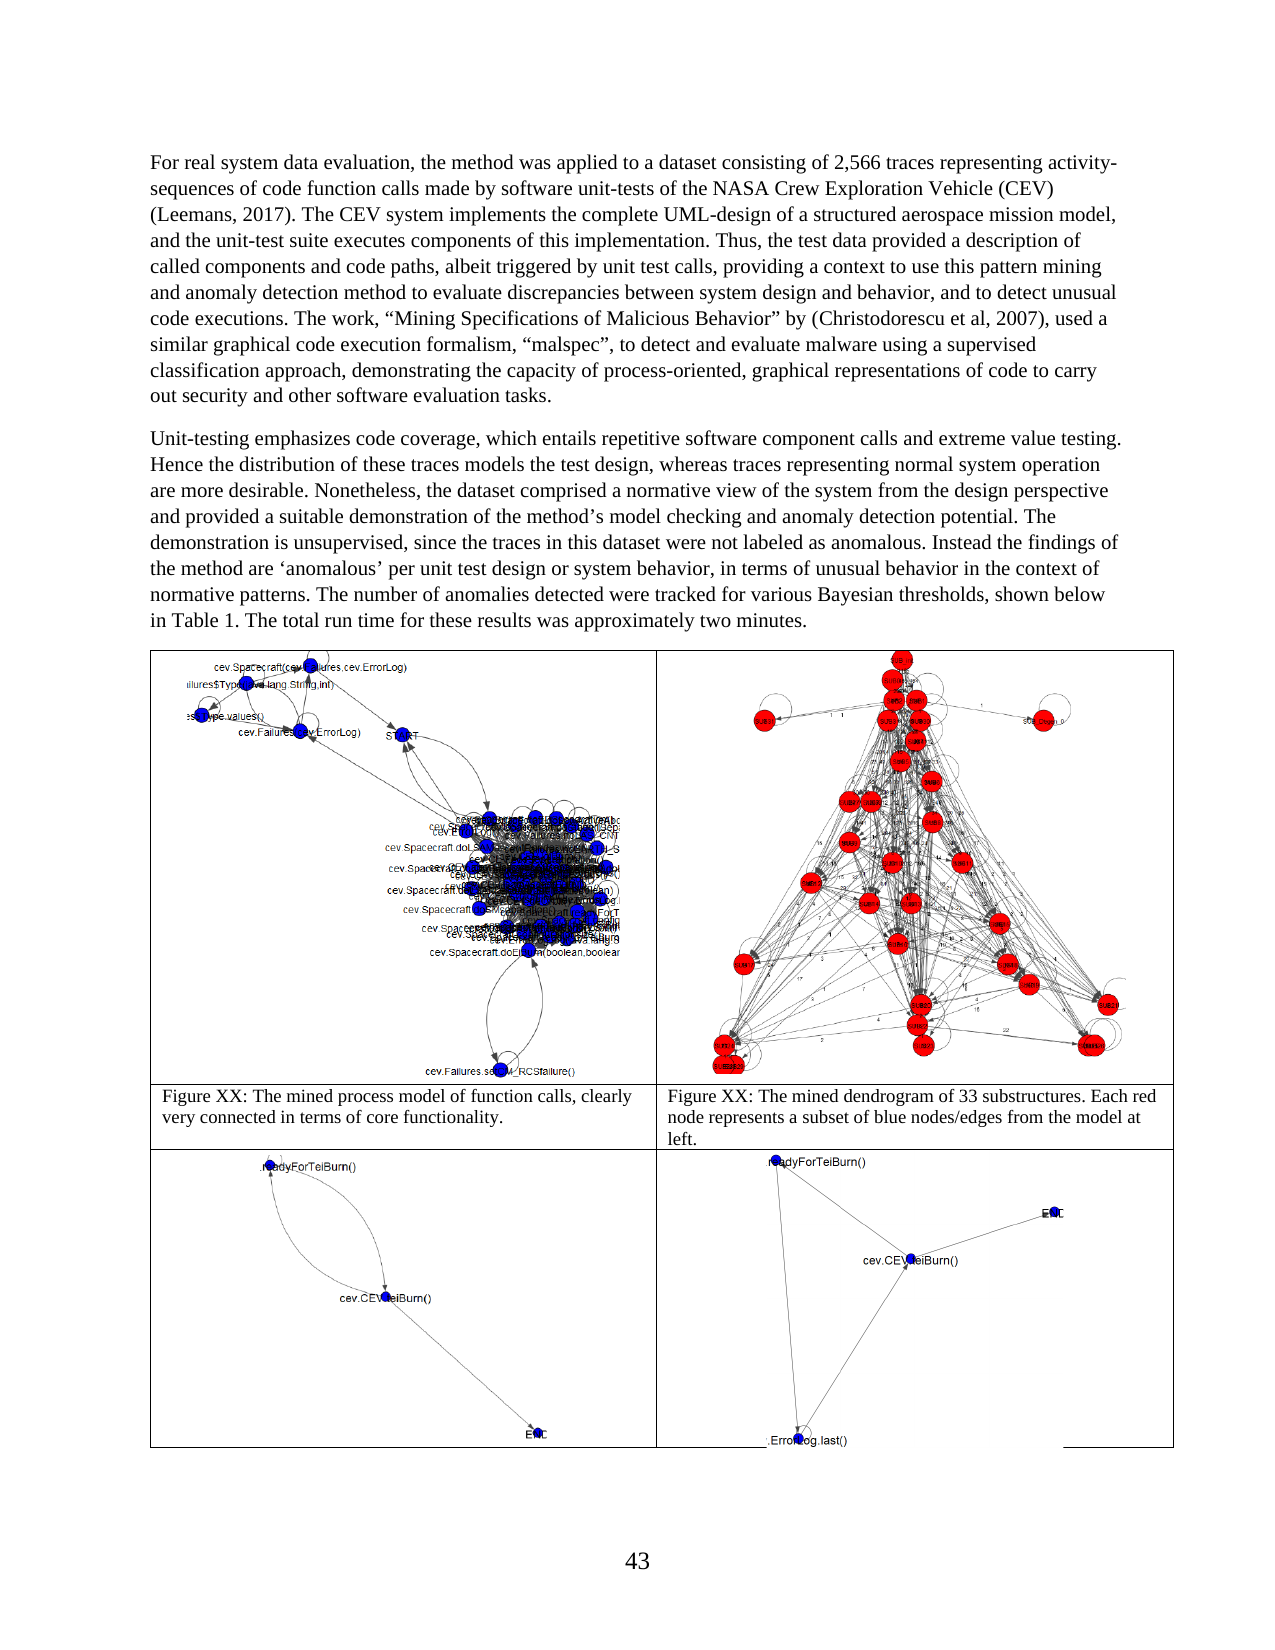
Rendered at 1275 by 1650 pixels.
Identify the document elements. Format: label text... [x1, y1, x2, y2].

text Unit-testing emphasizes code coverage, which entails repetitive software component calls and extreme value testing. Hence the distribution of these traces models the test design, whereas traces representing normal system operation are more desirable. Nonetheless, the dataset comprised a normative view of the system from the design perspective and provided a suitable demonstration of the method’s model checking and anomaly detection potential. The demonstration is unsupervised, since the traces in this dataset were not labeled as anomalous. Instead the findings of the method are ‘anomalous’ per unit test design or system behavior, in terms of unusual behavior in the context of normative patterns. The number of anomalies detected were tracked for various Bayesian thresholds, shown below in Table 1. The total run time for these results was approximately two minutes. [150, 426, 1125, 632]
table_header [151, 651, 187, 1083]
table_cell Figure XX: The mined process model of function calls, clearly very connected in terms of core functionality. [151, 1085, 656, 1149]
picture [187, 651, 620, 1084]
table_header [620, 651, 656, 1083]
picture [260, 1155, 547, 1442]
picture [766, 1150, 1064, 1448]
text For real system data evaluation, the method was applied to a dataset consisting of 2,566 traces representing activity-sequences of code function calls made by software unit-tests of the NASA Crew Exploration Vehicle (CEV) (Leemans, 2017). The CEV system implements the complete UML-design of a structured aerospace mission model, and the unit-test suite executes components of this implementation. Thus, the test data provided a description of called components and code paths, albeit triggered by unit test calls, providing a context to use this pattern mining and anomaly detection method to evaluate discrepancies between system design and behavior, and to detect unusual code executions. The work, “Mining Specifications of Malicious Behavior” by (Christodorescu et al, 2007), used a similar graphical code execution formalism, “malspec”, to detect and evaluate malware using a supervised classification approach, demonstrating the capacity of process-oriented, graphical representations of code to carry out security and other software evaluation tasks. [150, 150, 1125, 407]
table_cell [657, 1150, 766, 1447]
table_cell [1064, 1150, 1173, 1447]
picture [704, 651, 1126, 1074]
table_cell [151, 1150, 656, 1447]
table_cell Figure XX: The mined dendrogram of 33 substructures. Each red node represents a subset of blue nodes/edges from the model at left. [657, 1085, 1173, 1149]
table_header [657, 651, 1173, 1083]
